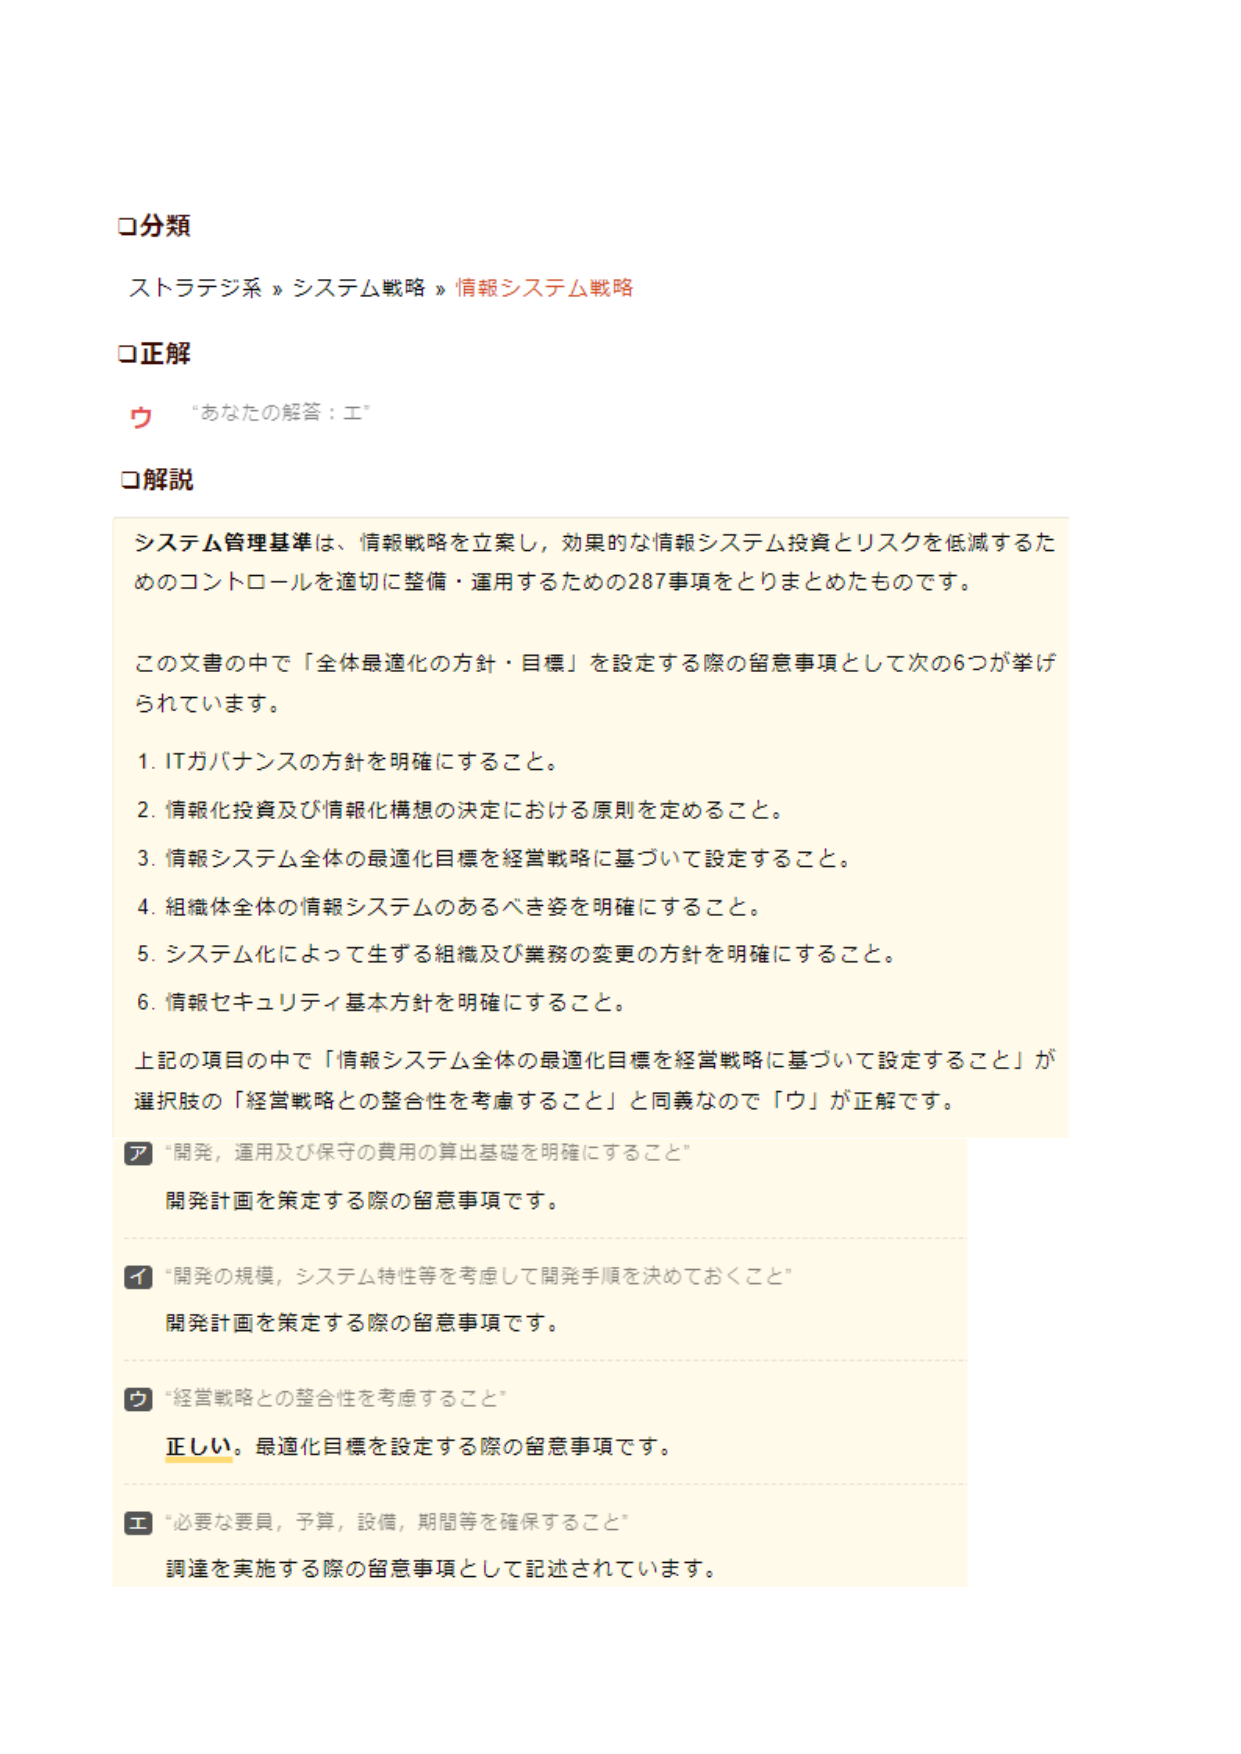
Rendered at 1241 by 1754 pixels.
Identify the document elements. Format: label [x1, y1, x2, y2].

picture [112, 1139, 968, 1587]
picture [112, 202, 805, 451]
picture [112, 464, 1069, 1138]
